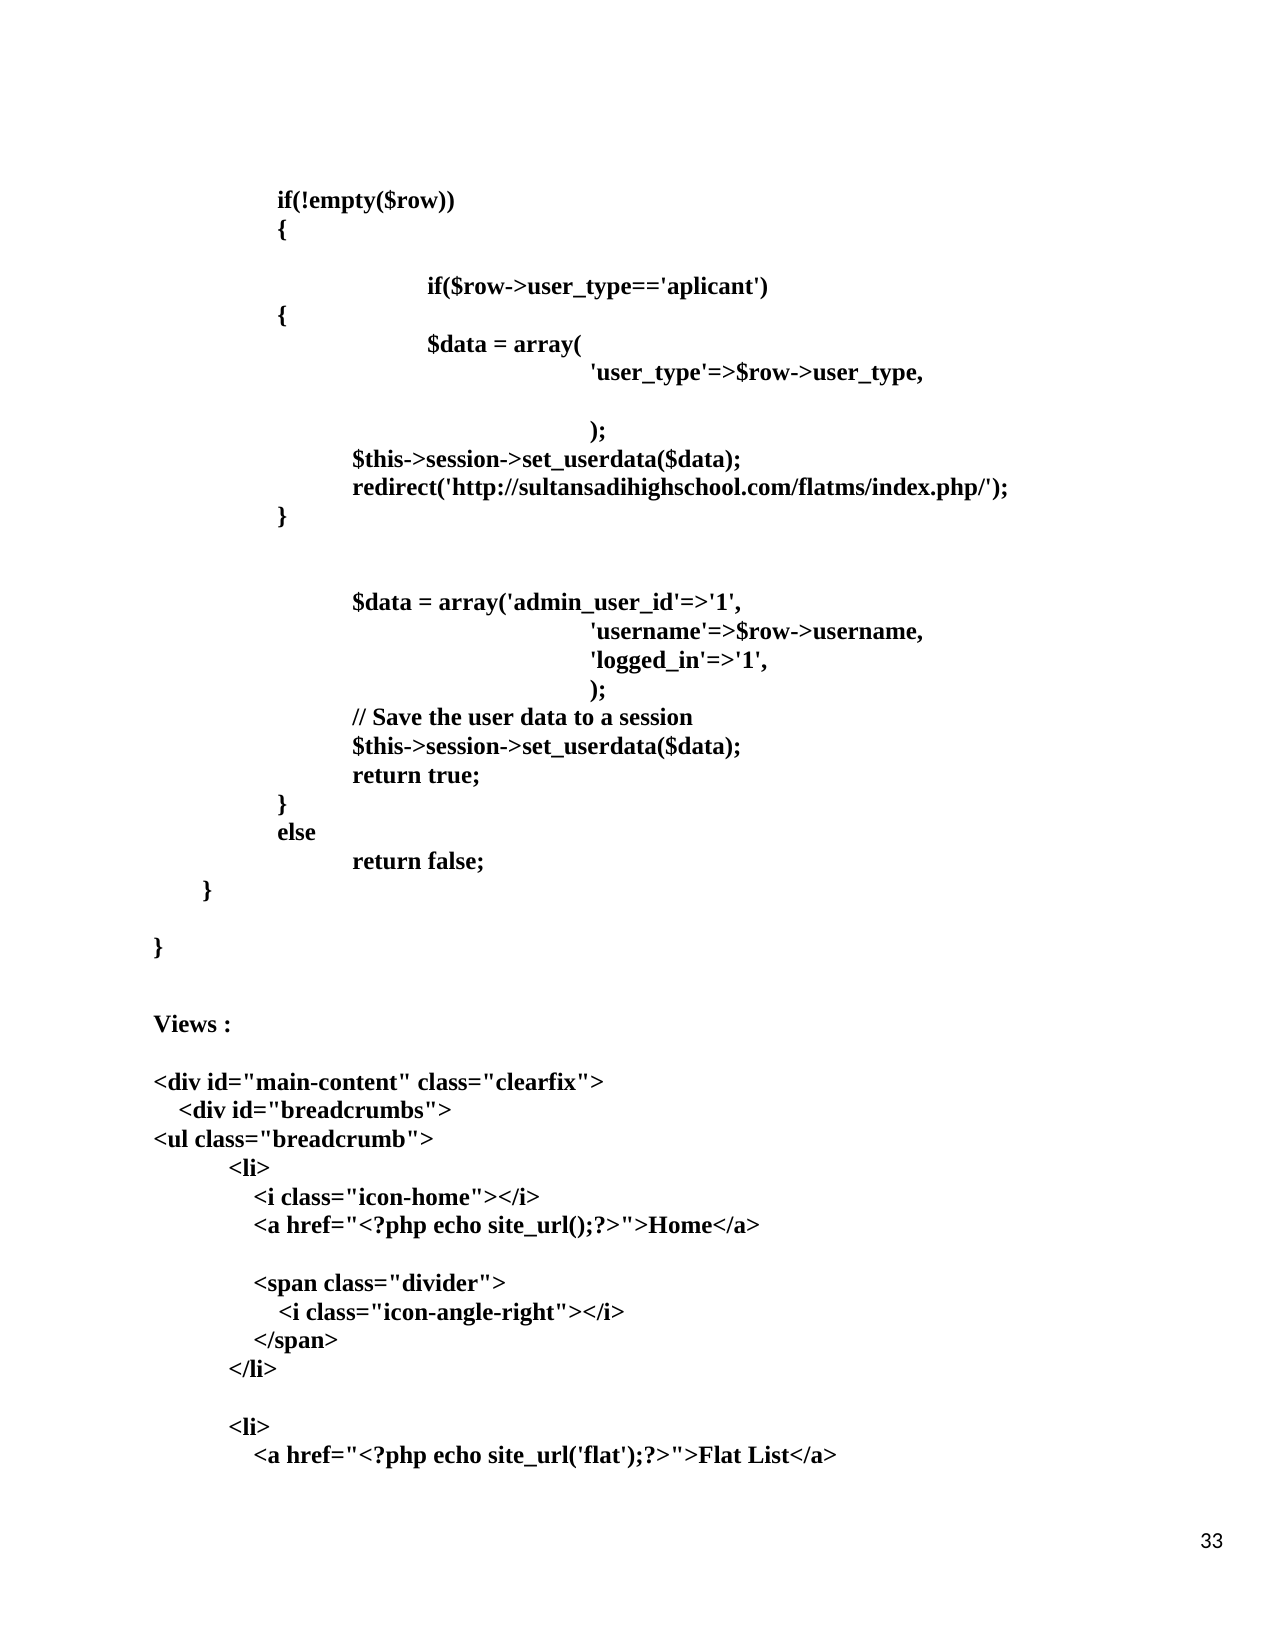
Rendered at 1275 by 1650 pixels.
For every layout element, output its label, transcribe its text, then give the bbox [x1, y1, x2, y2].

text if(!empty($row)) [153, 185, 1223, 214]
text </span> [153, 1326, 1223, 1354]
text </li> [153, 1354, 1223, 1383]
text 'logged_in'=>'1', [153, 645, 1223, 674]
text 'username'=>$row->username, [153, 616, 1223, 645]
text } [153, 501, 1223, 530]
text { [153, 300, 1223, 329]
text <div id="breadcrumbs"> [153, 1096, 1223, 1124]
text ); [153, 674, 1223, 702]
text <i class="icon-angle-right"></i> [153, 1297, 1223, 1326]
text redirect('http://sultansadihighschool.com/flatms/index.php/'); [153, 472, 1223, 501]
text Views : [153, 1009, 1223, 1038]
text <li> [153, 1153, 1223, 1182]
text return false; [153, 846, 1223, 875]
text <li> [153, 1412, 1223, 1441]
text } [153, 875, 1223, 904]
text $data = array( [153, 329, 1223, 357]
text } [153, 932, 1223, 961]
text { [153, 214, 1223, 242]
text <span class="divider"> [153, 1268, 1223, 1297]
text <i class="icon-home"></i> [153, 1182, 1223, 1211]
text $data = array('admin_user_id'=>'1', [153, 587, 1223, 616]
text // Save the user data to a session [153, 702, 1223, 731]
text <ul class="breadcrumb"> [153, 1124, 1223, 1153]
text <a href="<?php echo site_url('flat');?>">Flat List</a> [153, 1441, 1223, 1469]
text else [153, 817, 1223, 846]
text return true; [153, 760, 1223, 789]
text if($row->user_type=='aplicant') [153, 271, 1223, 300]
text <a href="<?php echo site_url();?>">Home</a> [153, 1211, 1223, 1239]
text <div id="main-content" class="clearfix"> [153, 1067, 1223, 1096]
text $this->session->set_userdata($data); [153, 731, 1223, 760]
text 'user_type'=>$row->user_type, [153, 357, 1223, 386]
text ); [153, 415, 1223, 444]
text } [153, 789, 1223, 817]
text $this->session->set_userdata($data); [153, 444, 1223, 472]
